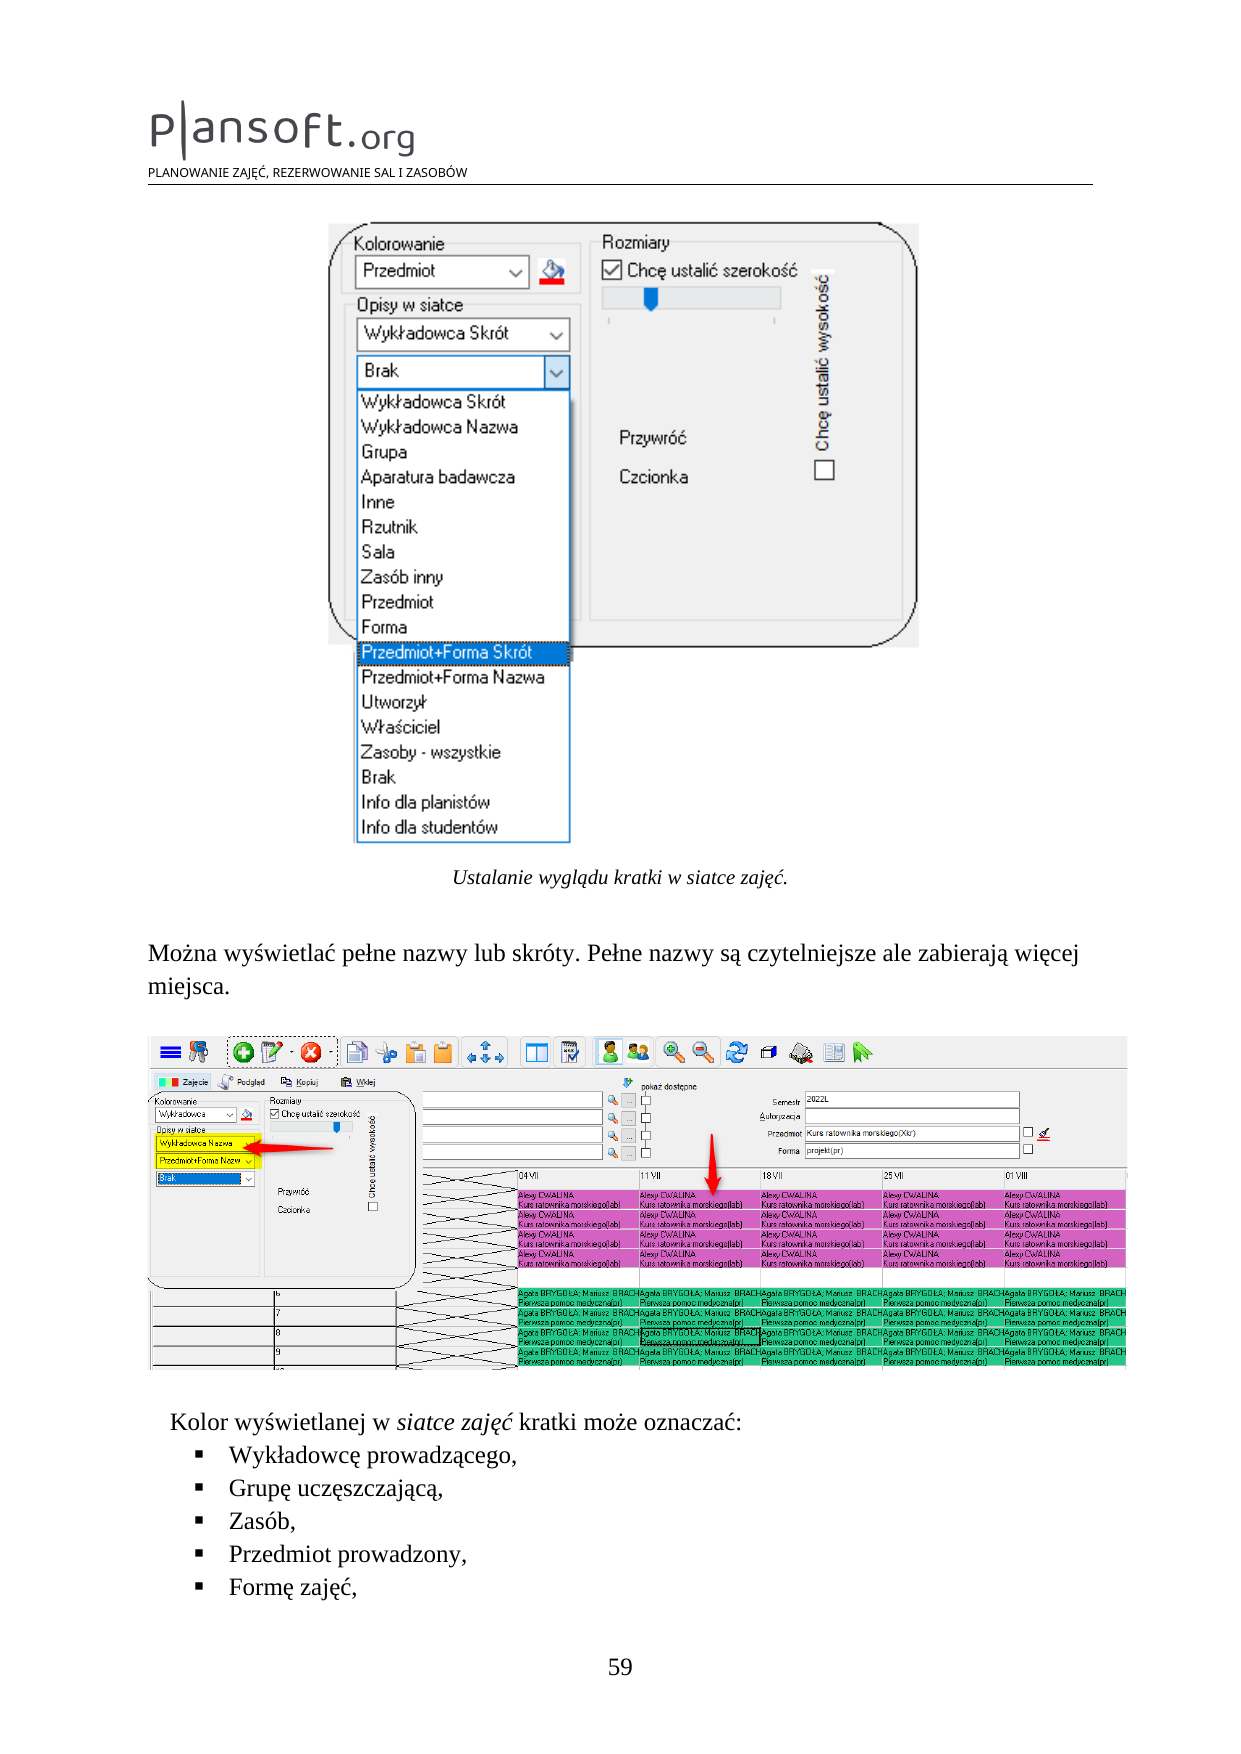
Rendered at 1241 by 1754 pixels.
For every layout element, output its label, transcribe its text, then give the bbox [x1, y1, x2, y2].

text Kolor wyświetlanej w siatce zajęć kratki może oznaczać: [148, 1407, 1093, 1436]
list Wykładowcę prowadzącego, [193, 1440, 1093, 1468]
list Przedmiot prowadzony, [193, 1539, 1093, 1568]
list Formę zajęć, [193, 1572, 1093, 1601]
list Grupę uczęszczającą, [193, 1473, 1093, 1502]
picture [313, 213, 927, 848]
text Ustalanie wyglądu kratki w siatce zajęć. [148, 865, 1093, 889]
list Zasób, [193, 1506, 1093, 1534]
text Można wyświetlać pełne nazwy lub skróty. Pełne nazwy są czytelniejsze ale zabierają więcej miejsca. [148, 938, 1093, 999]
picture [147, 73, 418, 165]
picture [147, 1036, 1128, 1370]
